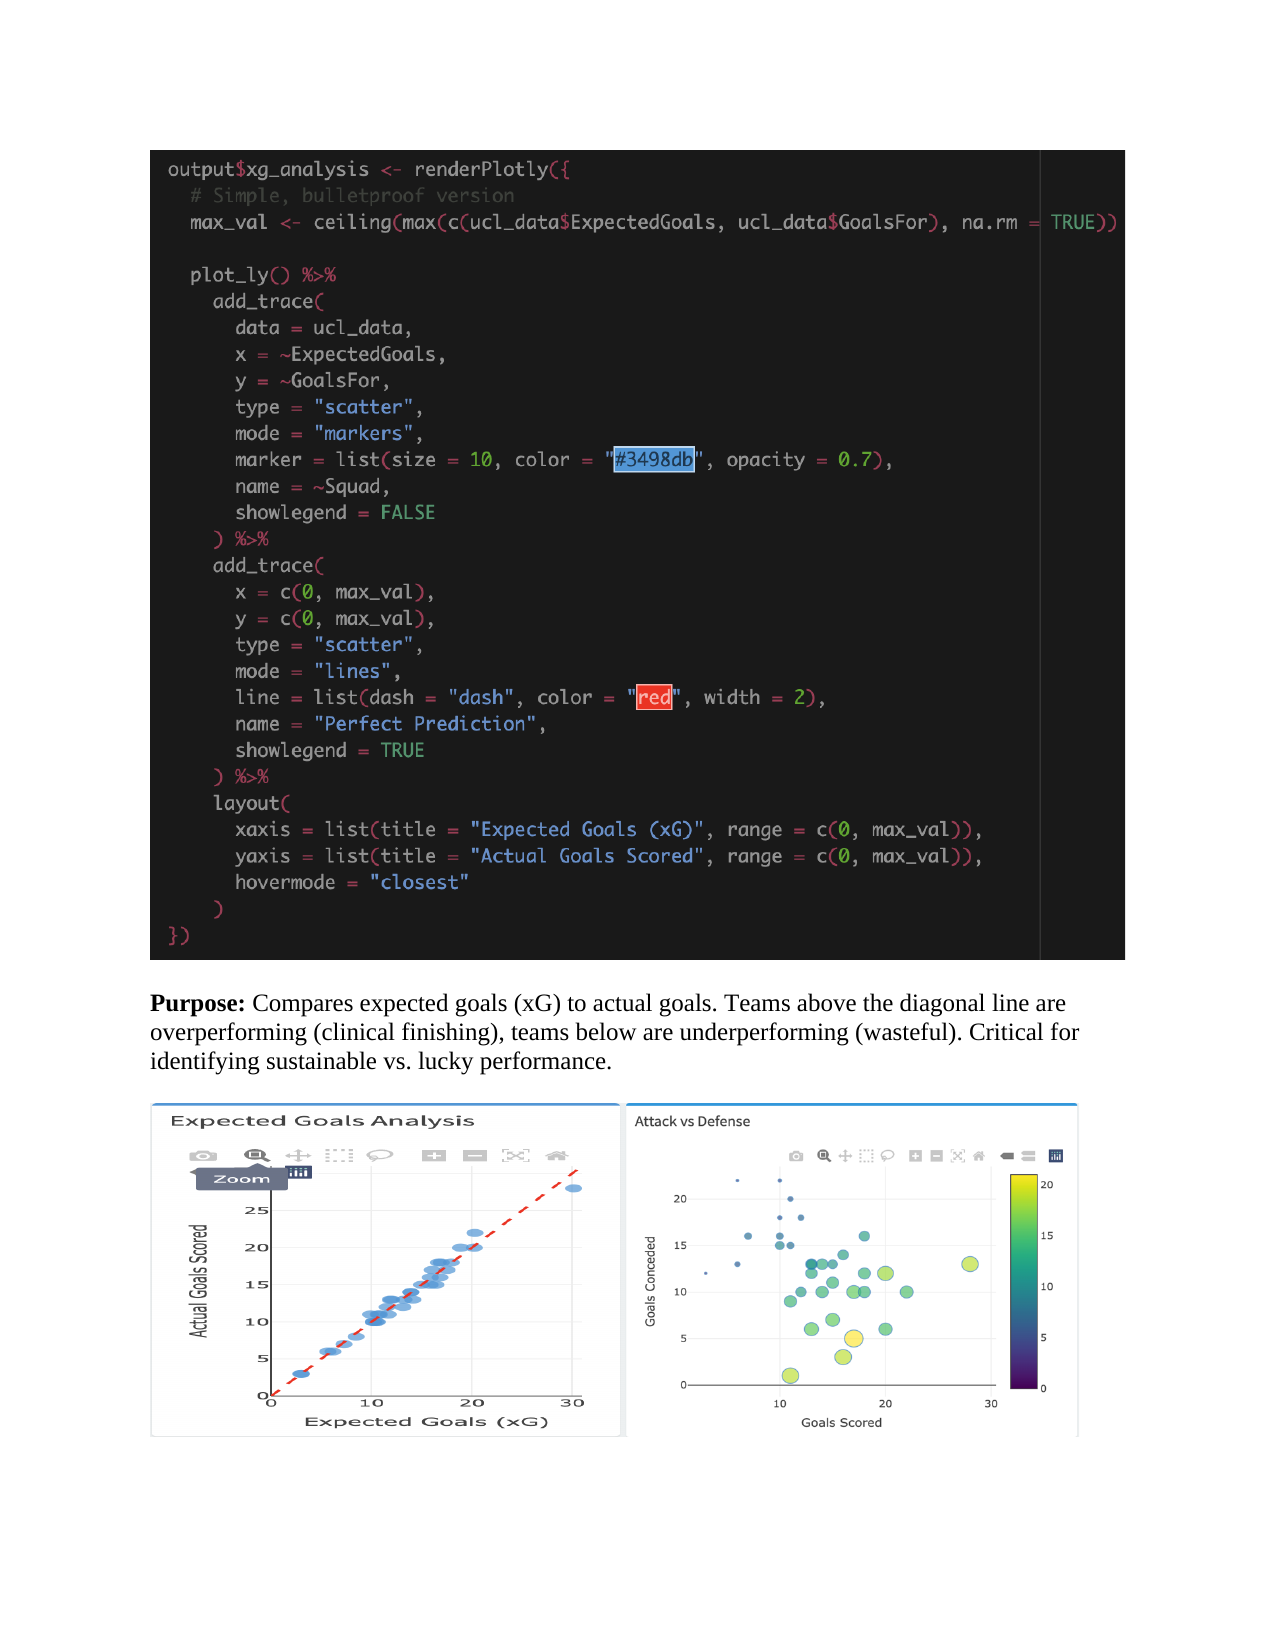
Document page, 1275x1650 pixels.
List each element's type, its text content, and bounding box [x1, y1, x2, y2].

picture [150, 1103, 1080, 1437]
picture [150, 150, 1125, 960]
text Purpose: Compares expected goals (xG) to actual goals. Teams above the diagonal line are overperforming (clinical finishing), teams below are underperforming (wasteful). Critical for identifying sustainable vs. lucky performance. [150, 988, 1125, 1074]
